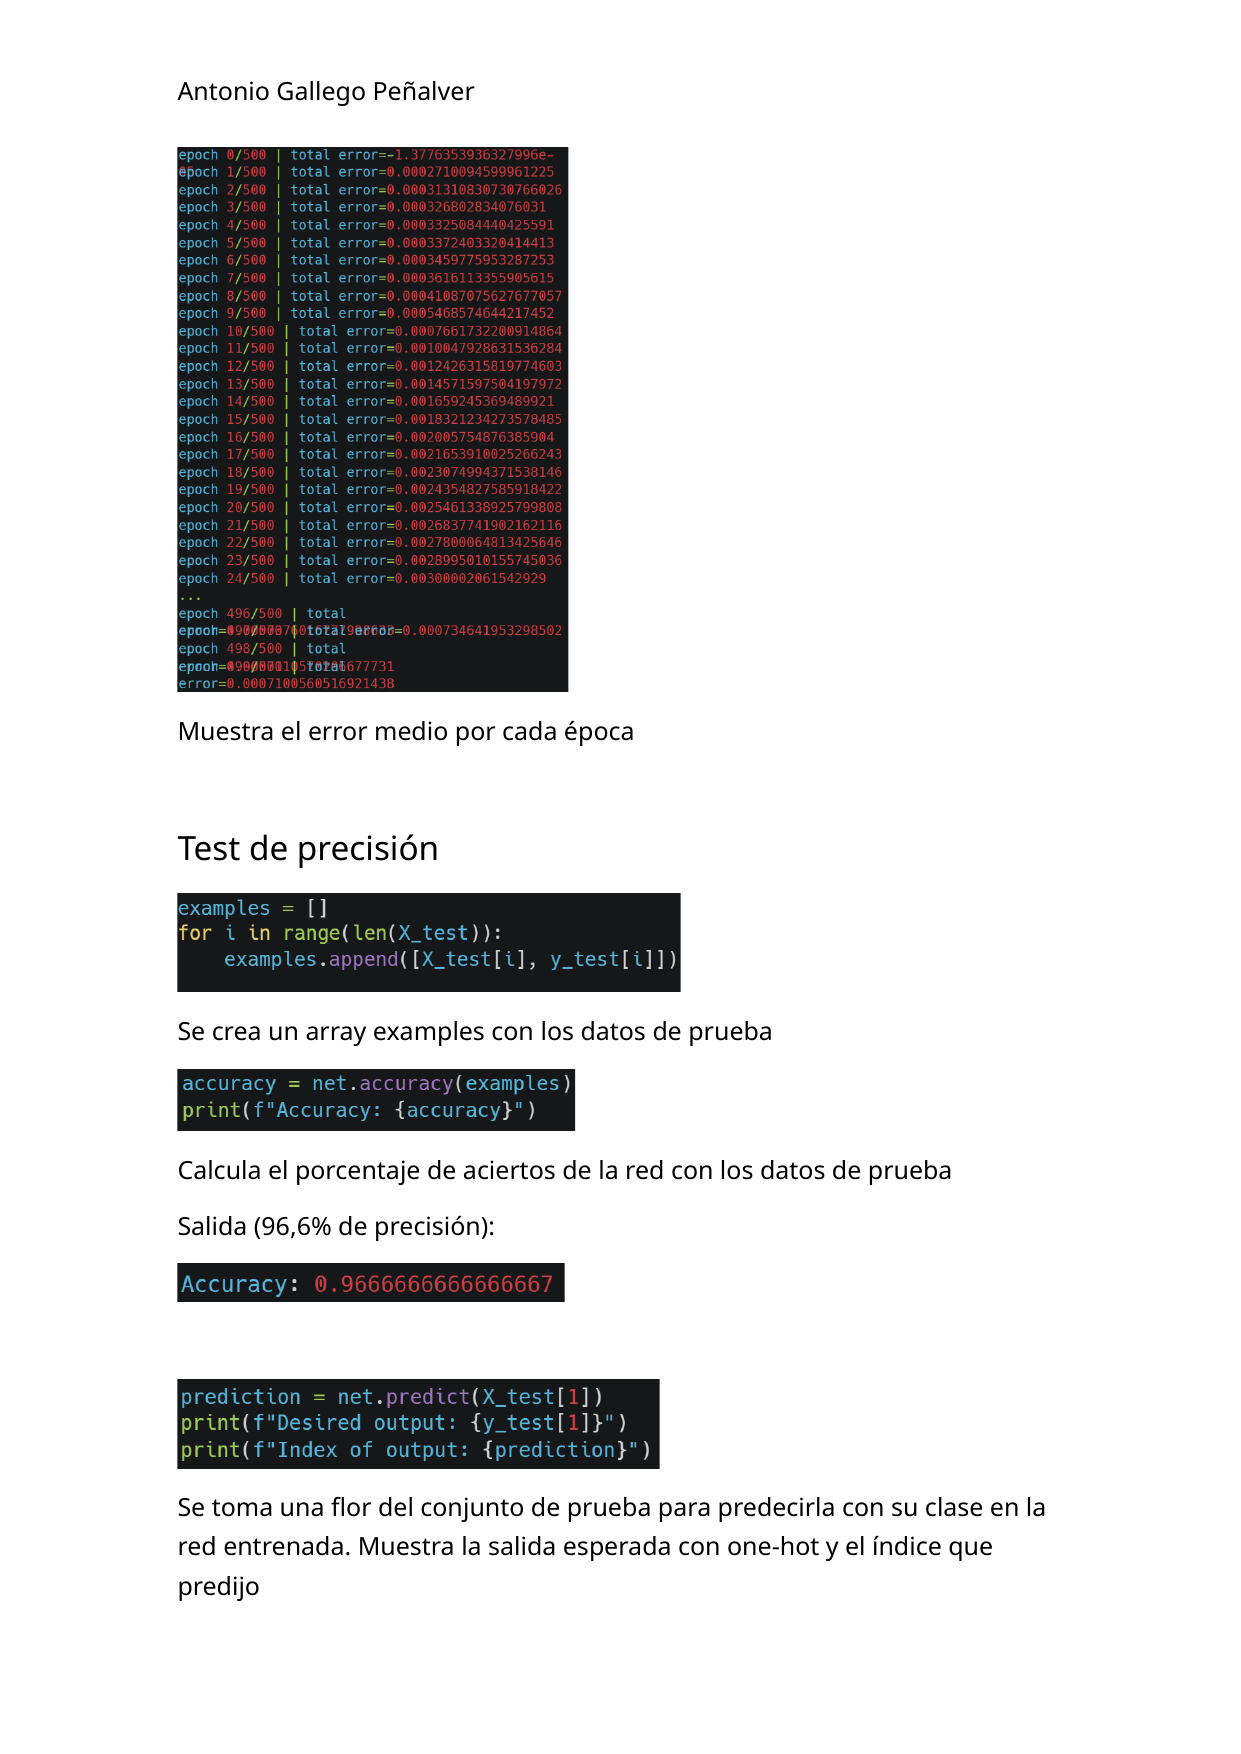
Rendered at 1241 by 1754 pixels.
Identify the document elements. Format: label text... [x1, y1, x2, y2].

text Salida (96,6% de precisión): [177, 1208, 1063, 1242]
picture [177, 1263, 565, 1302]
text Calcula el porcentaje de aciertos de la red con los datos de prueba [177, 1152, 1063, 1186]
picture [177, 1379, 660, 1469]
picture [177, 893, 681, 992]
text Se toma una flor del conjunto de prueba para predecirla con su clase en la red entrenada. Muestra la salida esperada con one-hot y el índice que predijo [177, 1490, 1063, 1602]
text Test de precisión [177, 825, 1063, 870]
text Muestra el error medio por cada época [177, 713, 1063, 747]
text Se crea un array examples con los datos de prueba [177, 1013, 1063, 1047]
picture [177, 1069, 576, 1131]
picture [177, 147, 569, 692]
